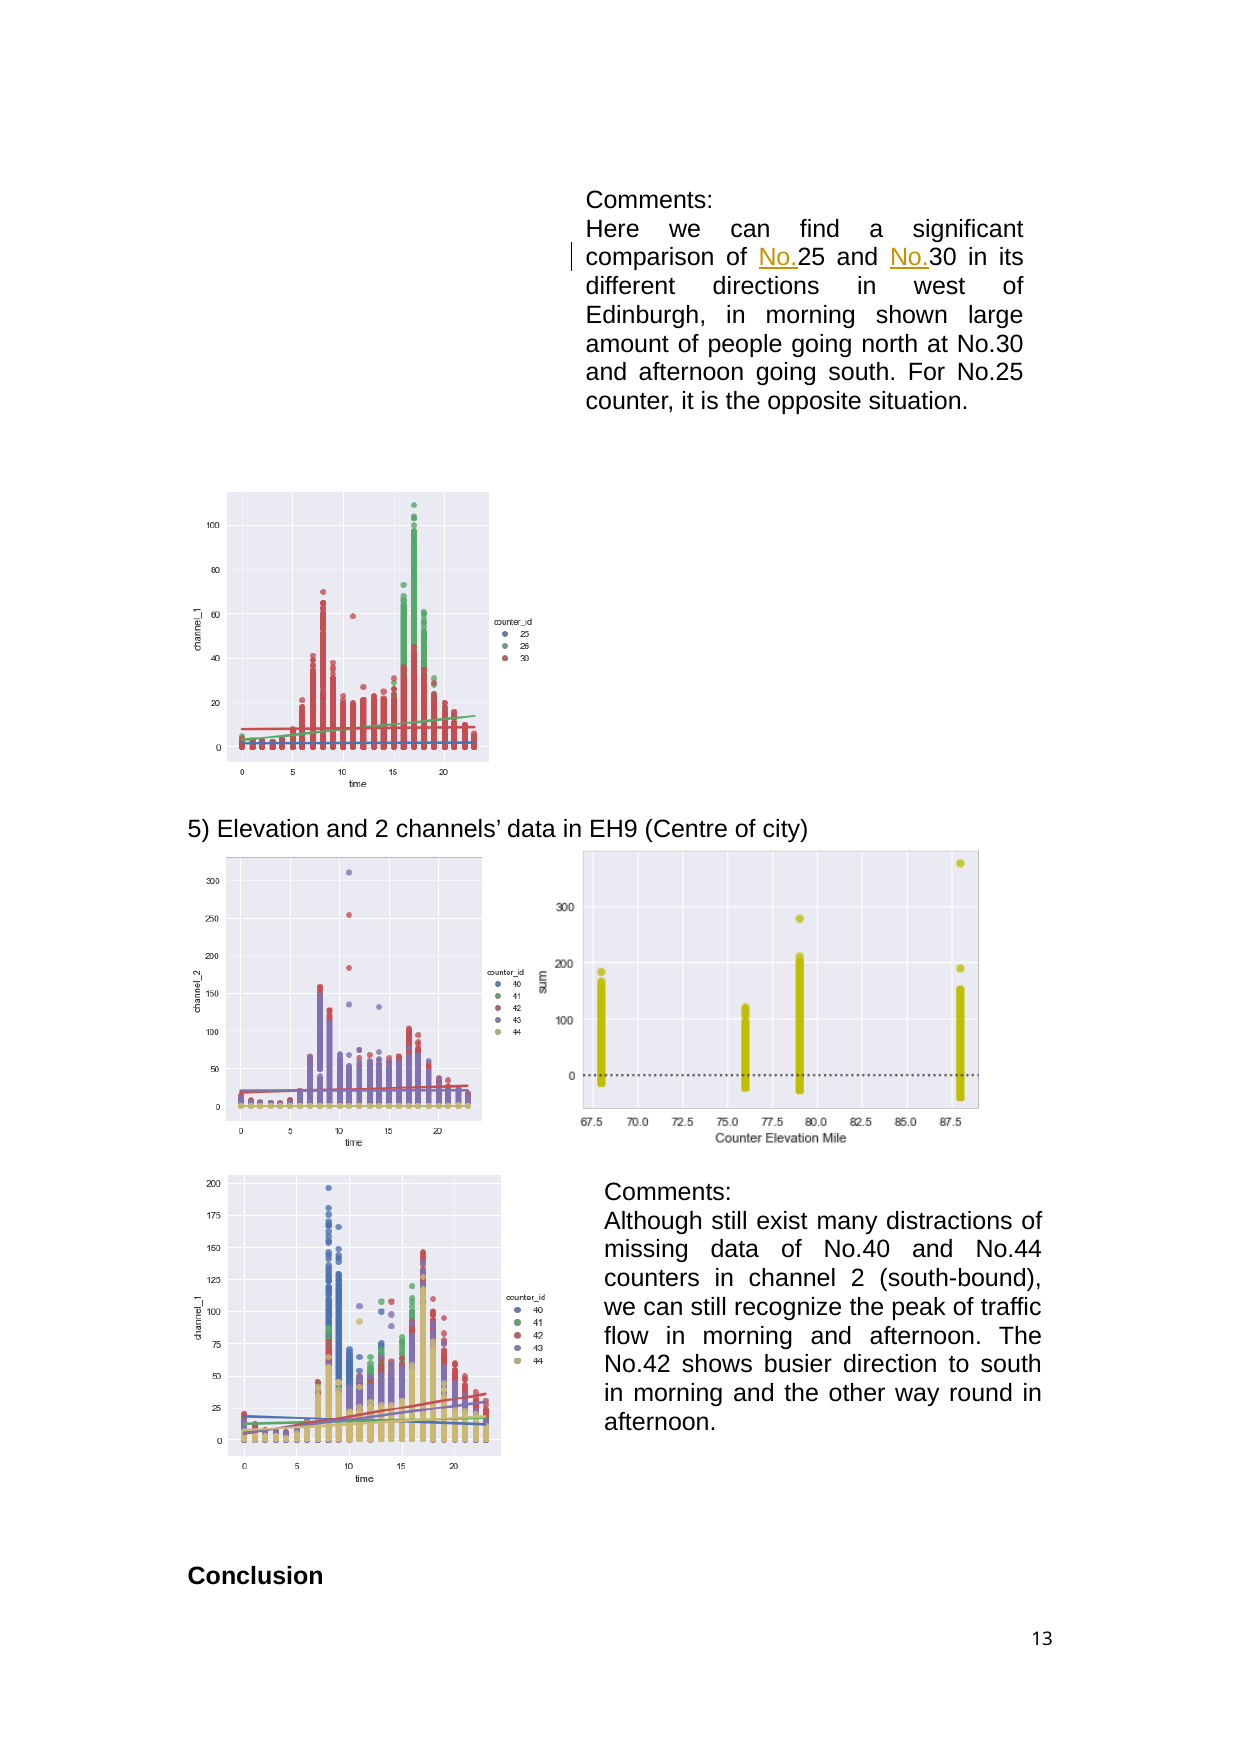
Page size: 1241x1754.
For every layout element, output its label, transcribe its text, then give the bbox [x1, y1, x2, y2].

text 5) Elevation and 2 channels’ data in EH9 (Centre of city) [187, 812, 1053, 844]
picture [187, 487, 539, 794]
picture [187, 844, 987, 1152]
text Conclusion [187, 1559, 1053, 1592]
picture [187, 1169, 553, 1489]
